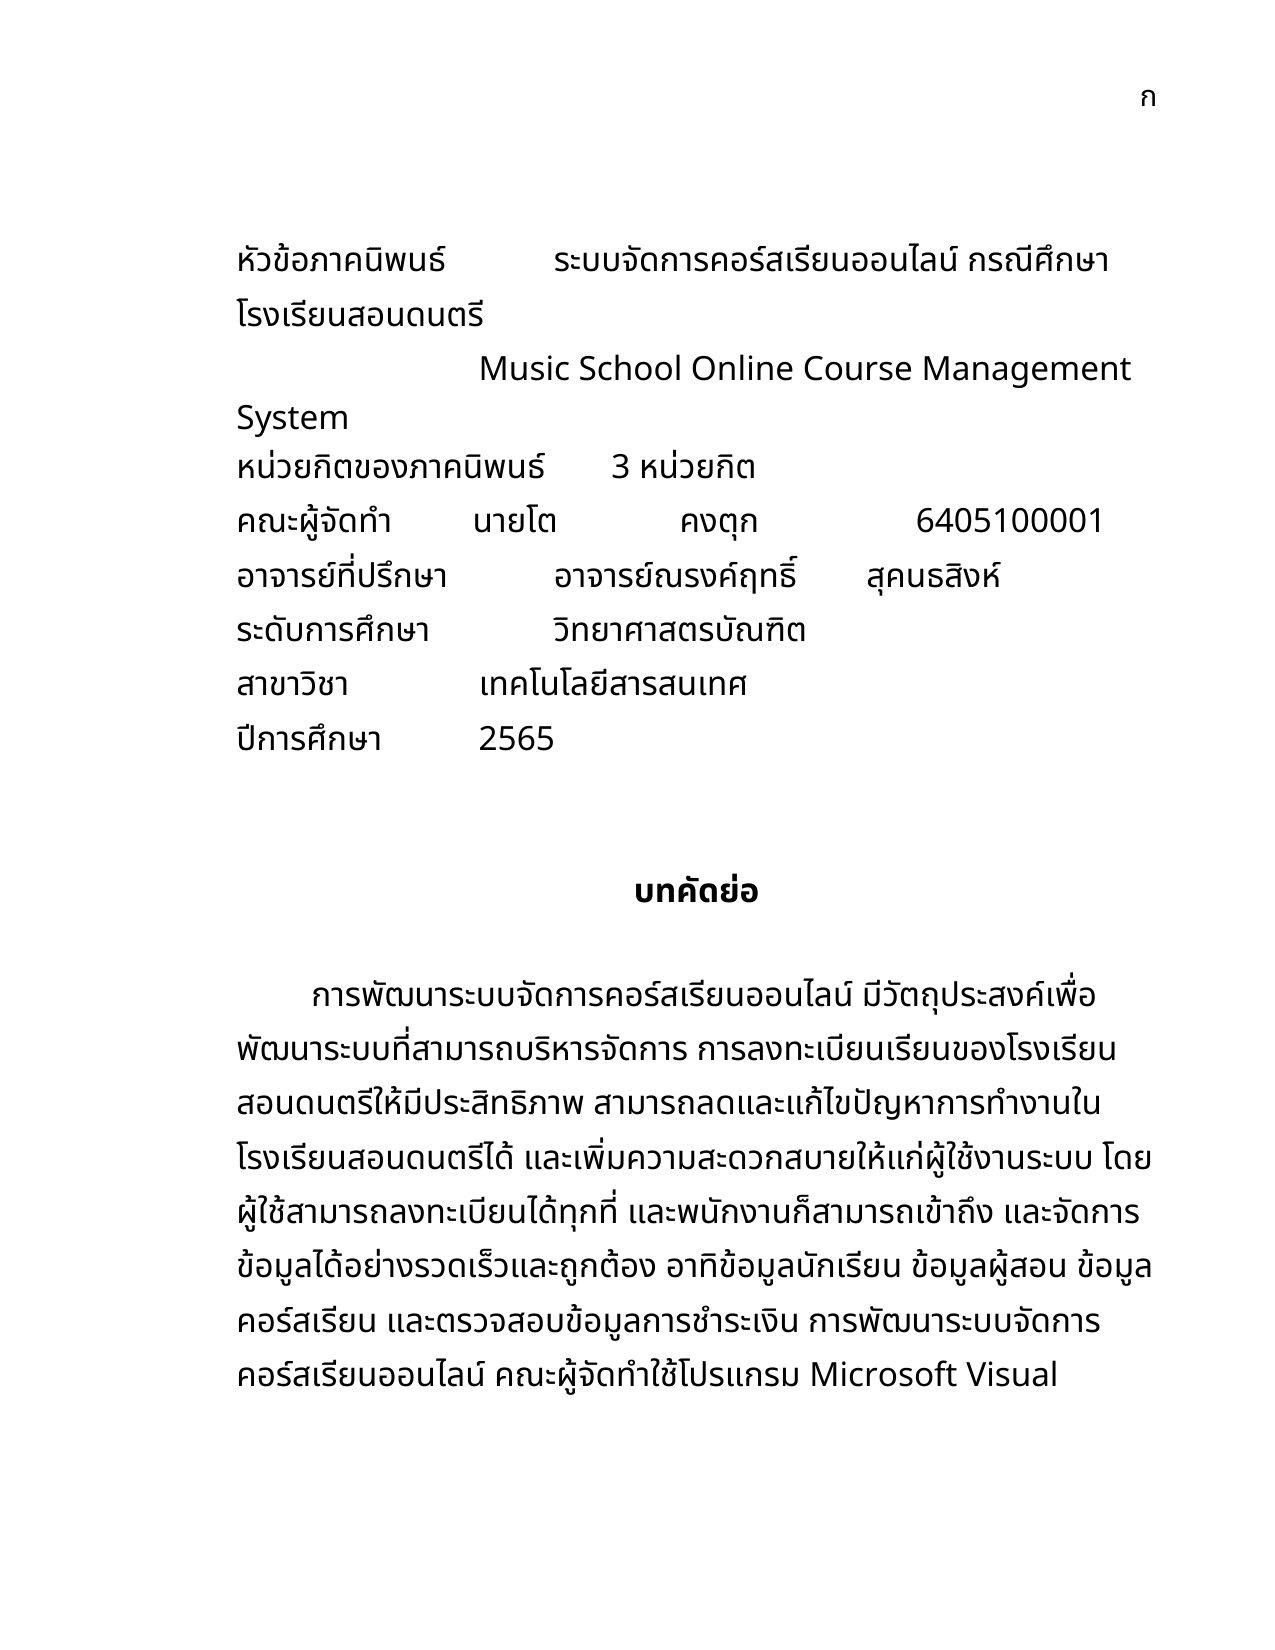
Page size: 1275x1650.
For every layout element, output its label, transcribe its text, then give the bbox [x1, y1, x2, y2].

text ปีการศึกษา 2565 [236, 715, 1157, 765]
text อาจารย์ที่ปรึกษา อาจารย์ณรงค์ฤทธิ์ สุคนธสิงห์ [236, 552, 1157, 602]
text สาขาวิชา เทคโนโลยีสารสนเทศ [236, 660, 1157, 711]
text หัวข้อภาคนิพนธ์ ระบบจัดการคอร์สเรียนออนไลน์ กรณีศึกษาโรงเรียนสอนดนตรี Music School Online Course Management System [236, 236, 1157, 439]
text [236, 971, 1157, 1402]
text คณะผู้จัดทำ นายโต คงตุก 6405100001 [236, 497, 1157, 548]
text ระดับการศึกษา วิทยาศาสตรบัณฑิต [236, 606, 1157, 656]
text บทคัดย่อ [236, 867, 1157, 918]
text หน่วยกิตของภาคนิพนธ์ 3 หน่วยกิต [236, 442, 1157, 493]
